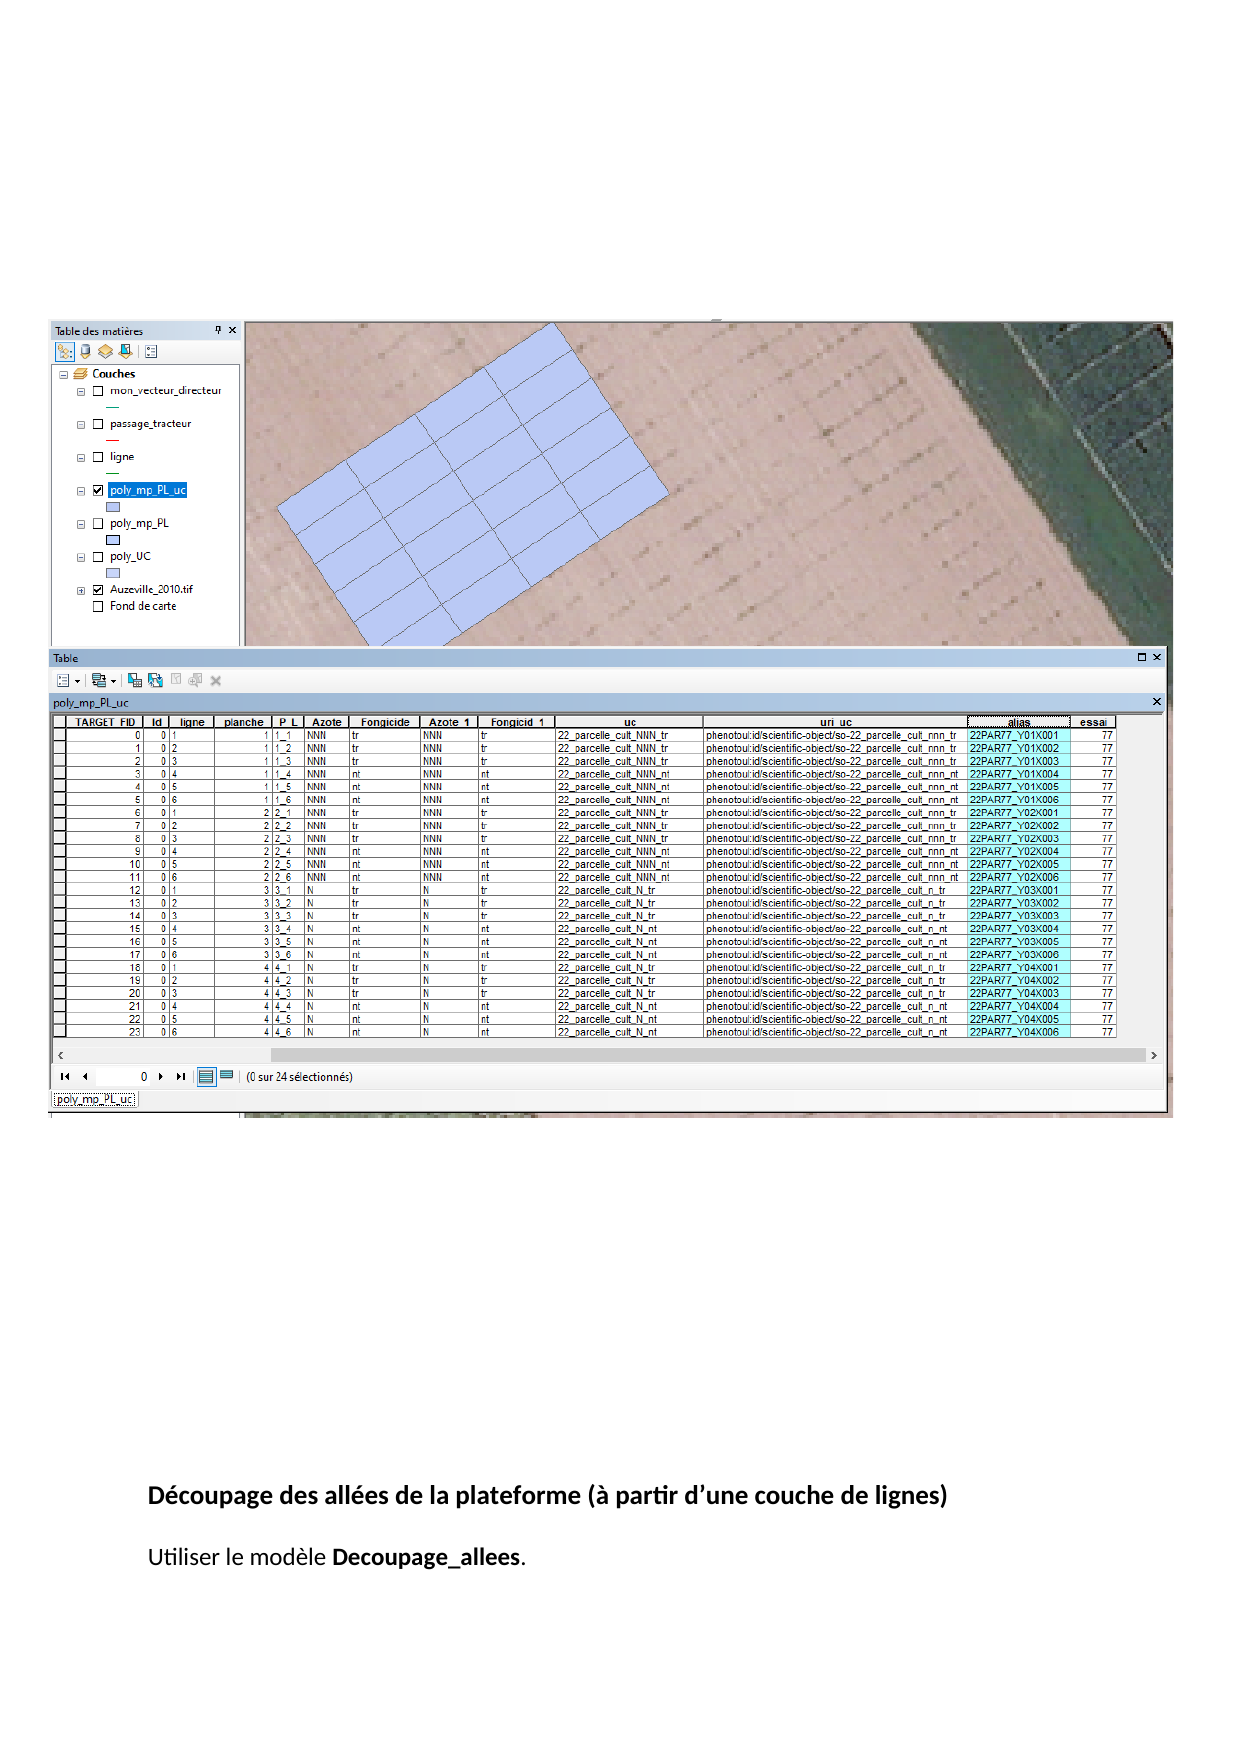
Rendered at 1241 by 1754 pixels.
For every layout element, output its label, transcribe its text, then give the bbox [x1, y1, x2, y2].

subtitle Découpage des allées de la plateforme (à partir d’une couche de lignes) [148, 1478, 1093, 1511]
text Utiliser le modèle Decoupage_allees. [148, 1541, 1093, 1572]
picture [48, 319, 1174, 1118]
